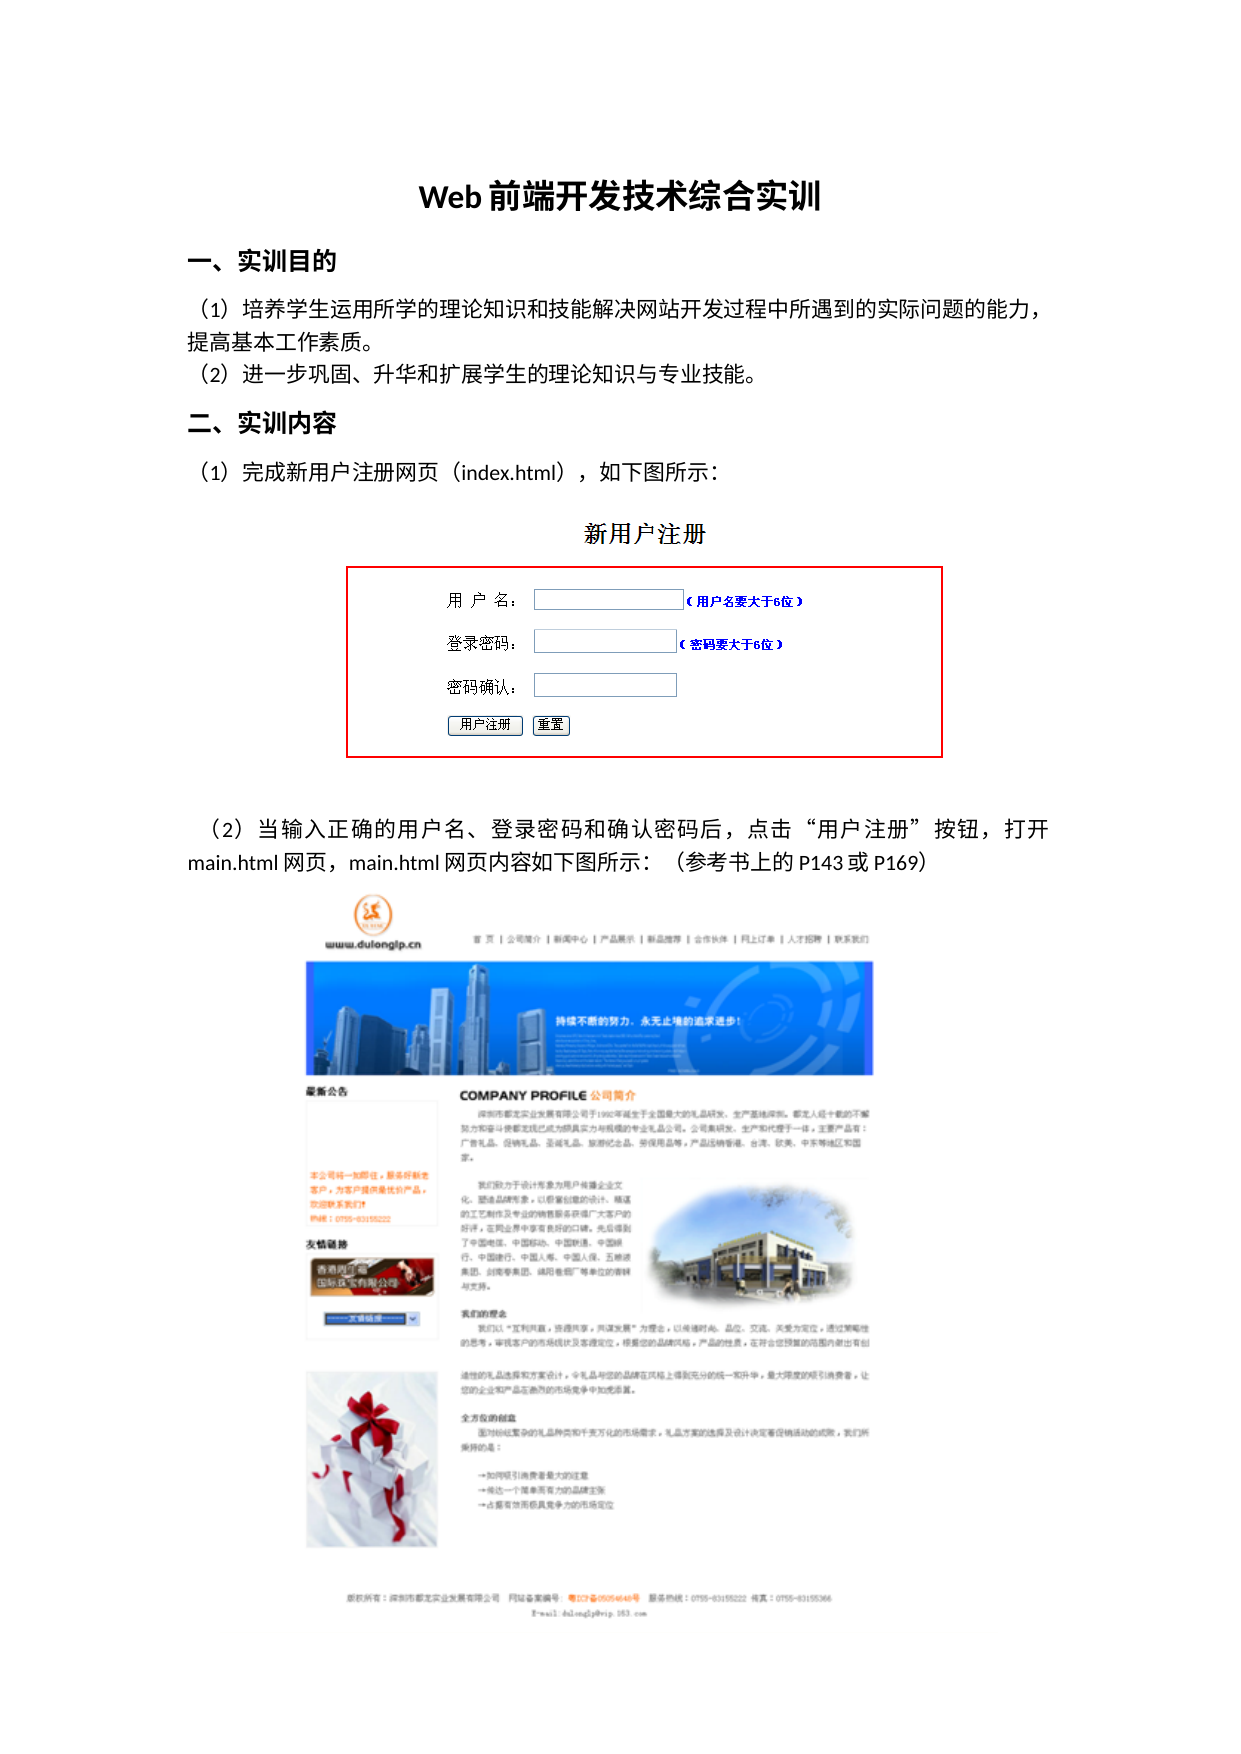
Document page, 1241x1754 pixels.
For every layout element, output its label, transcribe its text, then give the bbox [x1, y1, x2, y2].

text （2）进一步巩固、升华和扩展学生的理论知识与专业技能。 [187, 357, 1053, 389]
picture [219, 883, 999, 1633]
text 二、实训内容 [187, 389, 1053, 454]
text （1）完成新用户注册网页（index.html），如下图所示： [187, 454, 1053, 487]
text （1）培养学生运用所学的理论知识和技能解决网站开发过程中所遇到的实际问题的能力，提高基本工作素质。 [187, 292, 1053, 357]
text Web前端开发技术综合实训 [187, 162, 1053, 227]
picture [260, 508, 1054, 804]
text 一、实训目的 [187, 227, 1053, 292]
